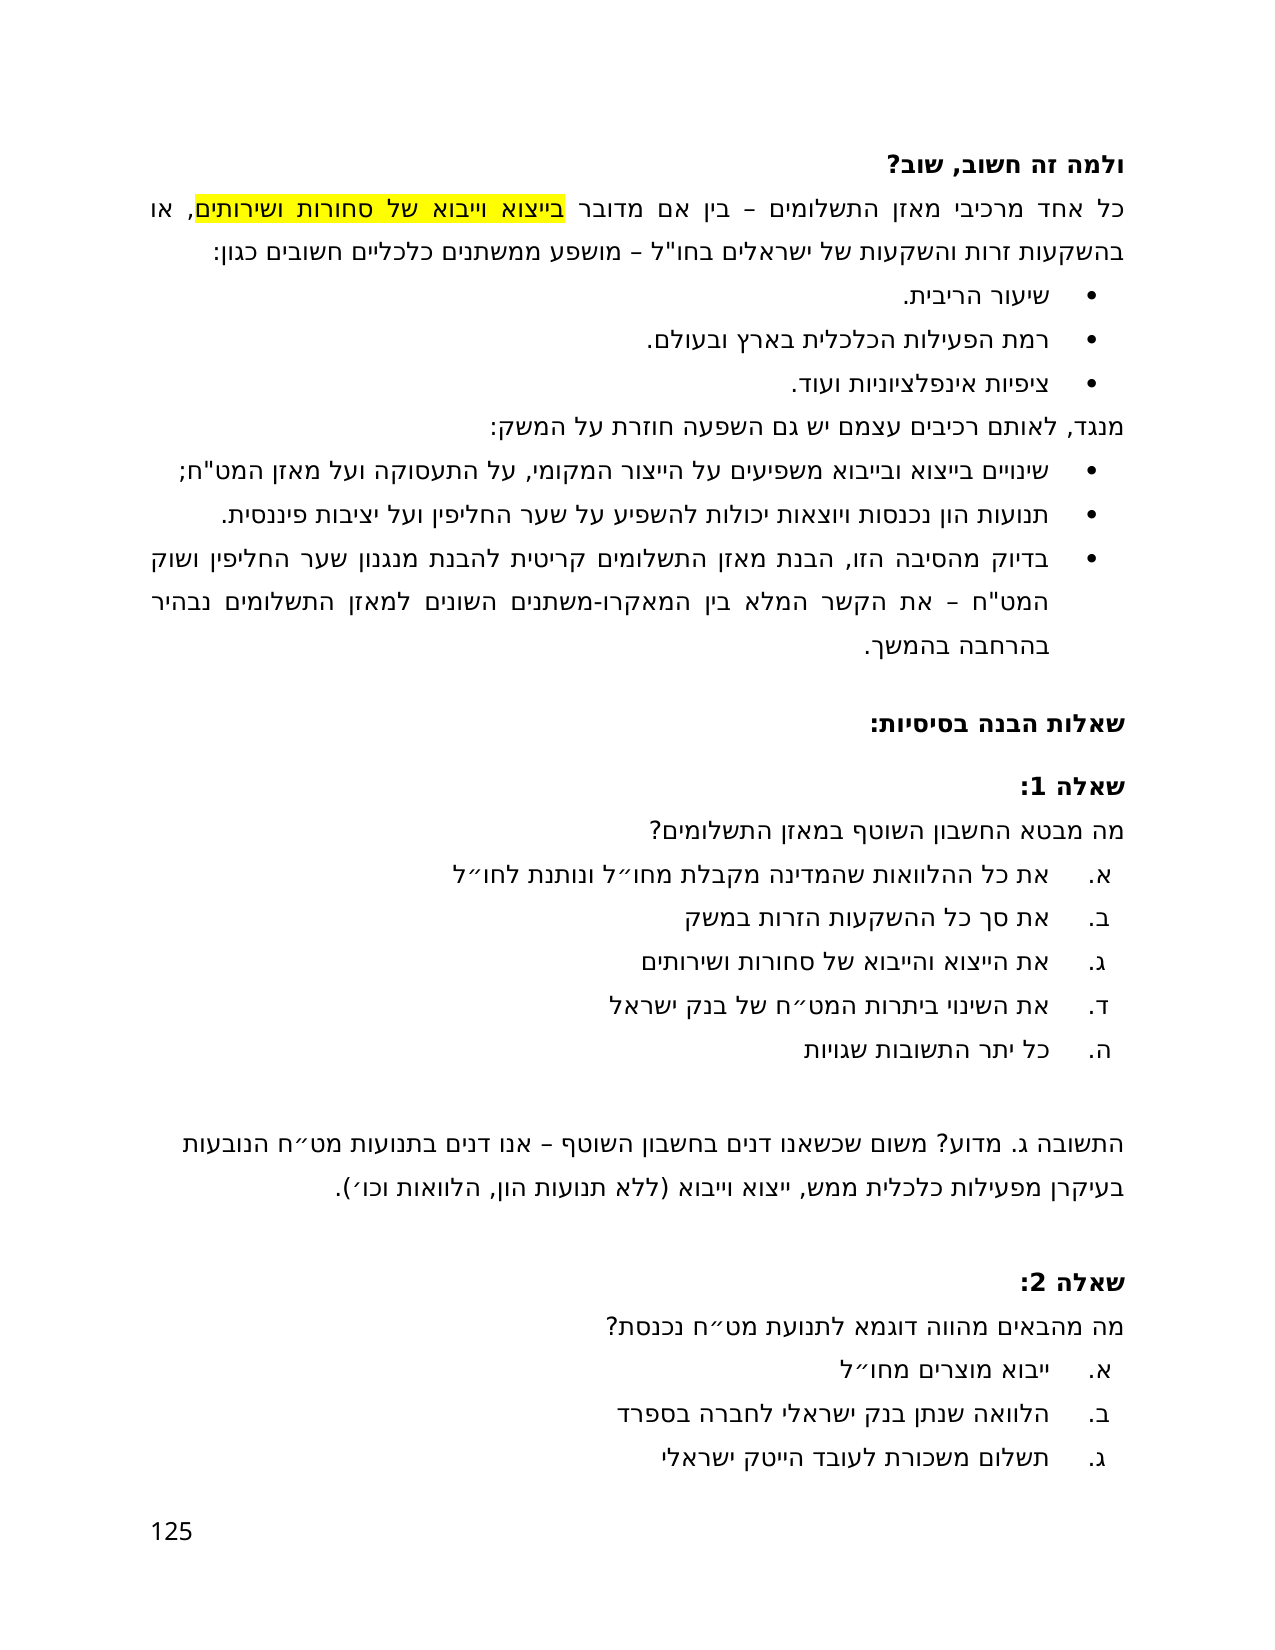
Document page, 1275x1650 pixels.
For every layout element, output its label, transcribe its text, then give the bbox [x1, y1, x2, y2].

list תשלום משכורת לעובד הייטק ישראלי [150, 1443, 1087, 1472]
text מה מבטא החשבון השוטף במאזן התשלומים? [150, 816, 1125, 845]
text שאלות הבנה בסיסיות: [150, 709, 1125, 738]
list כל יתר התשובות שגויות [150, 1035, 1087, 1064]
text ולמה זה חשוב, שוב? [150, 150, 1125, 179]
list שינויים בייצוא ובייבוא משפיעים על הייצור המקומי, על התעסוקה ועל מאזן המט"ח; [150, 456, 1087, 485]
list ציפיות אינפלציוניות ועוד. [150, 369, 1087, 398]
list בדיוק מהסיבה הזו, הבנת מאזן התשלומים קריטית להבנת מנגנון שער החליפין ושוק המט"ח – את הקשר המלא בין המאקרו-משתנים השונים למאזן התשלומים נבהיר בהרחבה בהמשך. [150, 544, 1087, 660]
list תנועות הון נכנסות ויוצאות יכולות להשפיע על שער החליפין ועל יציבות פיננסית. [150, 500, 1087, 529]
text כל אחד מרכיבי מאזן התשלומים – בין אם מדובר בייצוא וייבוא של סחורות ושירותים, או בהשקעות זרות והשקעות של ישראלים בחו"ל – מושפע ממשתנים כלכליים חשובים כגון: [150, 194, 1125, 267]
list הלוואה שנתן בנק ישראלי לחברה בספרד [150, 1399, 1087, 1428]
text מנגד, לאותם רכיבים עצמם יש גם השפעה חוזרת על המשק: [150, 412, 1125, 442]
list את הייצוא והייבוא של סחורות ושירותים [150, 947, 1087, 976]
list את כל ההלוואות שהמדינה מקבלת מחו״ל ונותנת לחו״ל [150, 860, 1087, 889]
list את סך כל ההשקעות הזרות במשק [150, 903, 1087, 933]
list רמת הפעילות הכלכלית בארץ ובעולם. [150, 325, 1087, 354]
list ייבוא מוצרים מחו״ל [150, 1356, 1087, 1385]
text מה מהבאים מהווה דוגמא לתנועת מט״ח נכנסת? [150, 1312, 1125, 1341]
text התשובה ג. מדוע? משום שכשאנו דנים בחשבון השוטף – אנו דנים בתנועות מט״ח הנובעות בעיקרן מפעילות כלכלית ממש, ייצוא וייבוא (ללא תנועות הון, הלוואות וכו׳). [150, 1129, 1125, 1202]
text שאלה 2: [150, 1268, 1125, 1297]
list את השינוי ביתרות המט״ח של בנק ישראל [150, 991, 1087, 1020]
list שיעור הריבית. [150, 281, 1087, 310]
text שאלה 1: [150, 772, 1125, 801]
